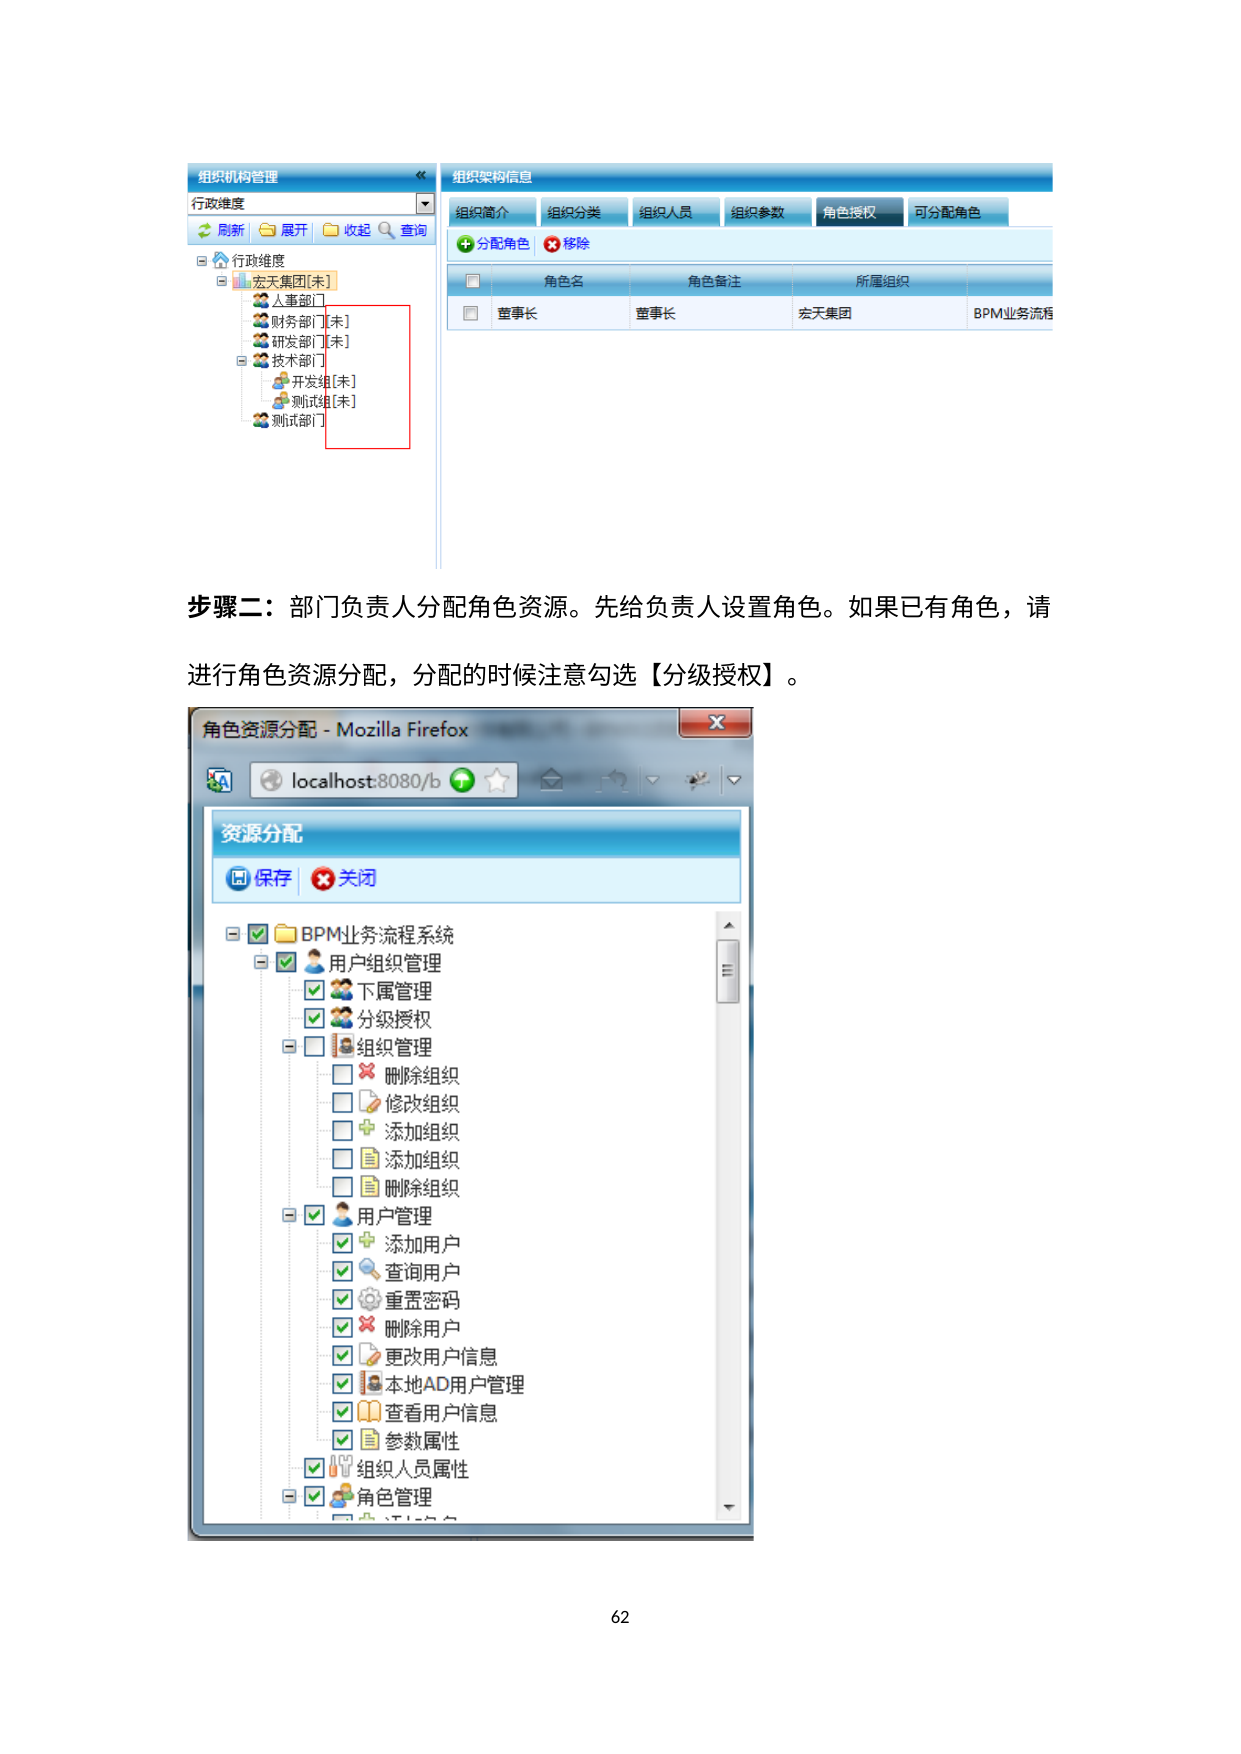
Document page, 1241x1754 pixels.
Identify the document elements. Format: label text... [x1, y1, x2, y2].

text 步骤二：部门负责人分配角色资源。先给负责人设置角色。如果已有角色，请进行角色资源分配，分配的时候注意勾选【分级授权】。 [187, 571, 1053, 707]
picture [187, 163, 1053, 569]
picture [187, 707, 754, 1541]
